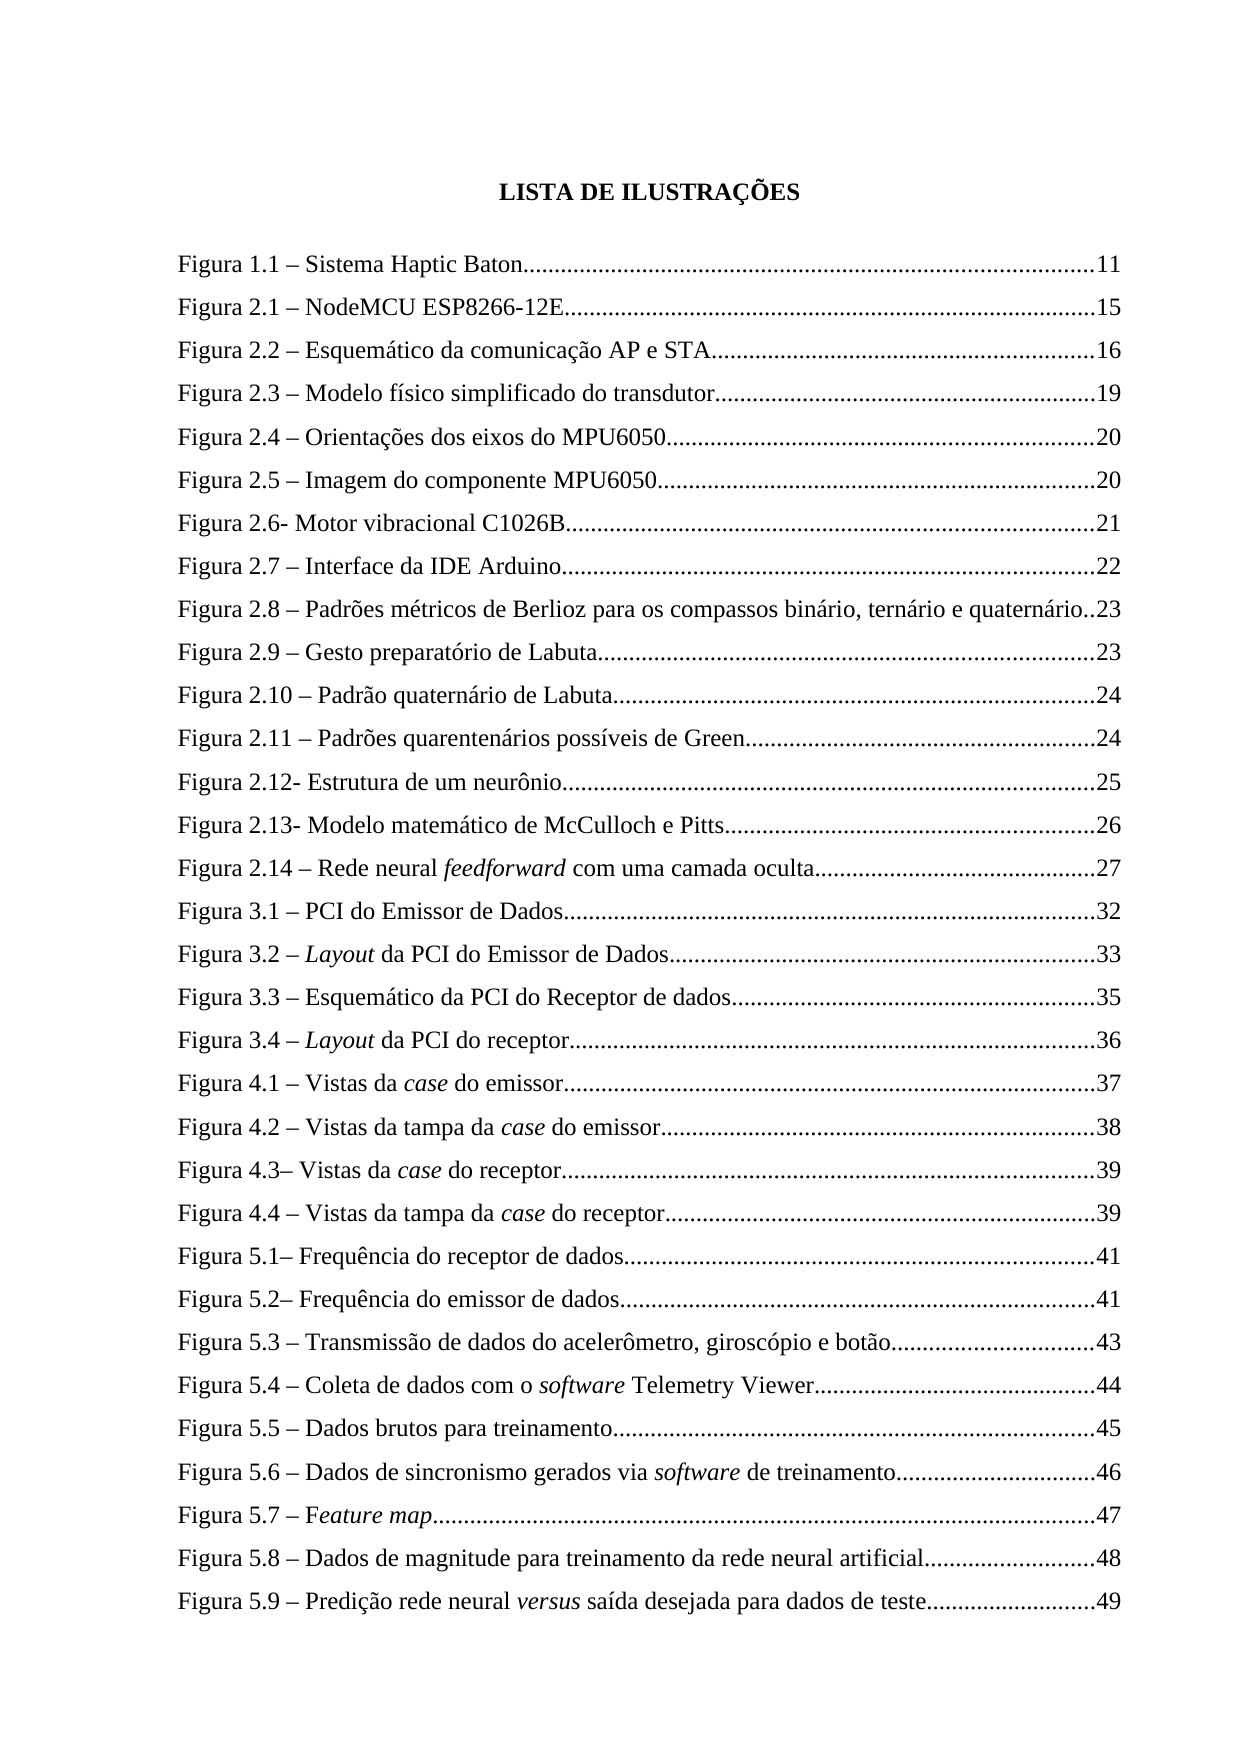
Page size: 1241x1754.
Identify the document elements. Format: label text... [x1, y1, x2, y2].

text Figura 2.3 – Modelo físico simplificado do transdutor. 19 [177, 378, 1122, 407]
text Figura 5.9 – Predição rede neural versus saída desejada para dados de teste. 49 [177, 1586, 1122, 1615]
text Figura 4.4 – Vistas da tampa da case do receptor. 39 [177, 1198, 1122, 1227]
text LISTA DE ILUSTRAÇÕES [177, 177, 1122, 206]
text Figura 2.11 – Padrões quarentenários possíveis de Green. 24 [177, 723, 1122, 752]
text Figura 2.4 – Orientações dos eixos do MPU6050. 20 [177, 422, 1122, 450]
text Figura 5.4 – Coleta de dados com o software Telemetry Viewer. 44 [177, 1370, 1122, 1399]
text Figura 5.2– Frequência do emissor de dados. 41 [177, 1284, 1122, 1313]
text Figura 2.14 – Rede neural feedforward com uma camada oculta. 27 [177, 853, 1122, 882]
text Figura 5.3 – Transmissão de dados do acelerômetro, giroscópio e botão. 43 [177, 1327, 1122, 1356]
text Figura 5.8 – Dados de magnitude para treinamento da rede neural artificial. 48 [177, 1543, 1122, 1572]
text Figura 2.8 – Padrões métricos de Berlioz para os compassos binário, ternário e quaternário. 23 [177, 594, 1122, 623]
text Figura 2.10 – Padrão quaternário de Labuta. 24 [177, 680, 1122, 709]
text Figura 2.1 – NodeMCU ESP8266-12E. 15 [177, 292, 1122, 321]
text Figura 4.3– Vistas da case do receptor. 39 [177, 1155, 1122, 1183]
text Figura 3.3 – Esquemático da PCI do Receptor de dados. 35 [177, 982, 1122, 1011]
text Figura 4.2 – Vistas da tampa da case do emissor. 38 [177, 1112, 1122, 1140]
text Figura 2.7 – Interface da IDE Arduino. 22 [177, 551, 1122, 580]
text Figura 2.12- Estrutura de um neurônio. 25 [177, 767, 1122, 795]
text Figura 1.1 – Sistema Haptic Baton. 11 [177, 249, 1122, 278]
text Figura 2.2 – Esquemático da comunicação AP e STA. 16 [177, 335, 1122, 364]
text Figura 5.1– Frequência do receptor de dados. 41 [177, 1241, 1122, 1270]
text Figura 5.6 – Dados de sincronismo gerados via software de treinamento. 46 [177, 1457, 1122, 1485]
text Figura 2.6- Motor vibracional C1026B. 21 [177, 508, 1122, 537]
text Figura 5.5 – Dados brutos para treinamento. 45 [177, 1413, 1122, 1442]
text Figura 2.9 – Gesto preparatório de Labuta. 23 [177, 637, 1122, 666]
text Figura 2.13- Modelo matemático de McCulloch e Pitts. 26 [177, 810, 1122, 838]
text Figura 2.5 – Imagem do componente MPU6050. 20 [177, 465, 1122, 493]
text Figura 3.4 – Layout da PCI do receptor. 36 [177, 1025, 1122, 1054]
text Figura 3.1 – PCI do Emissor de Dados. 32 [177, 896, 1122, 925]
text Figura 5.7 – Feature map. 47 [177, 1500, 1122, 1528]
text Figura 3.2 – Layout da PCI do Emissor de Dados. 33 [177, 939, 1122, 968]
text Figura 4.1 – Vistas da case do emissor. 37 [177, 1068, 1122, 1097]
